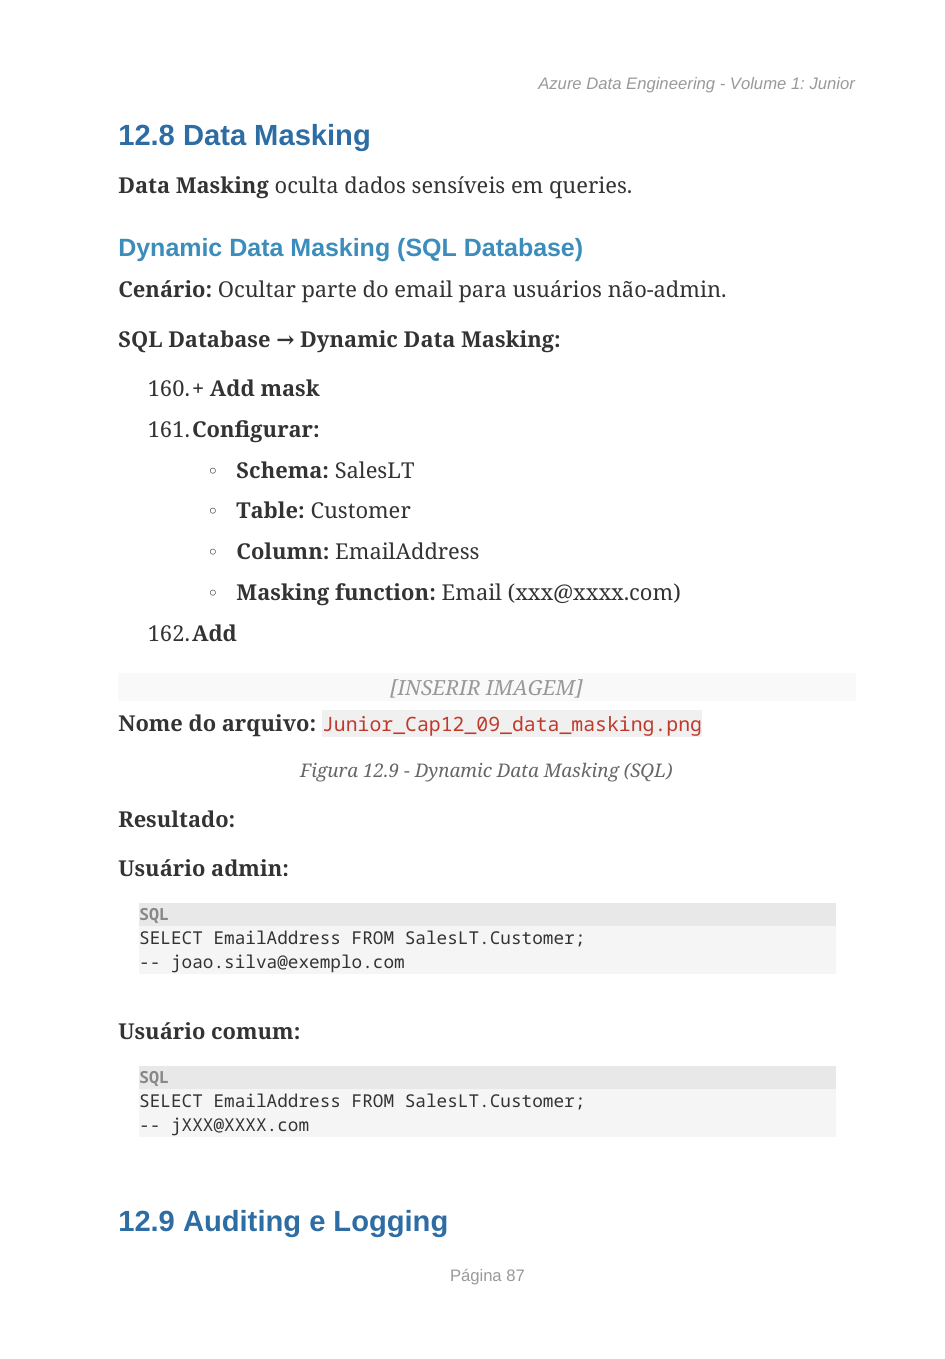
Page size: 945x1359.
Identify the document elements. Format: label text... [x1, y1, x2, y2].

subtitle Dynamic Data Masking (SQL Database) [118, 233, 856, 261]
subtitle 12.9 Auditing e Logging [118, 1204, 856, 1238]
text Usuário comum: [118, 1016, 856, 1046]
list Table: Customer [207, 495, 856, 525]
text [INSERIR IMAGEM] [118, 673, 856, 701]
list + Add mask [148, 373, 856, 403]
text SQL [139, 1066, 836, 1089]
text Nome do arquivo: Junior_Cap12_09_data_masking.png [118, 708, 856, 737]
text Resultado: [118, 804, 856, 833]
text Cenário: Ocultar parte do email para usuários não-admin. [118, 274, 856, 304]
text SQL [139, 903, 836, 926]
text SELECT EmailAddress FROM SalesLT.Customer; [139, 926, 836, 950]
text -- joao.silva@exemplo.com [139, 950, 836, 974]
text SELECT EmailAddress FROM SalesLT.Customer; [139, 1089, 836, 1113]
list Masking function: Email (xxx@xxxx.com) [207, 577, 856, 607]
subtitle 12.8 Data Masking [118, 118, 856, 152]
text SQL Database → Dynamic Data Masking: [118, 323, 856, 353]
list Configurar: [148, 414, 856, 444]
text Figura 12.9 - Dynamic Data Masking (SQL) [118, 757, 856, 783]
list Column: EmailAddress [207, 536, 856, 566]
list Add [148, 618, 856, 647]
text -- jXXX@XXXX.com [139, 1113, 836, 1137]
list Schema: SalesLT [207, 455, 856, 484]
text Usuário admin: [118, 853, 856, 883]
text Data Masking oculta dados sensíveis em queries. [118, 170, 856, 200]
